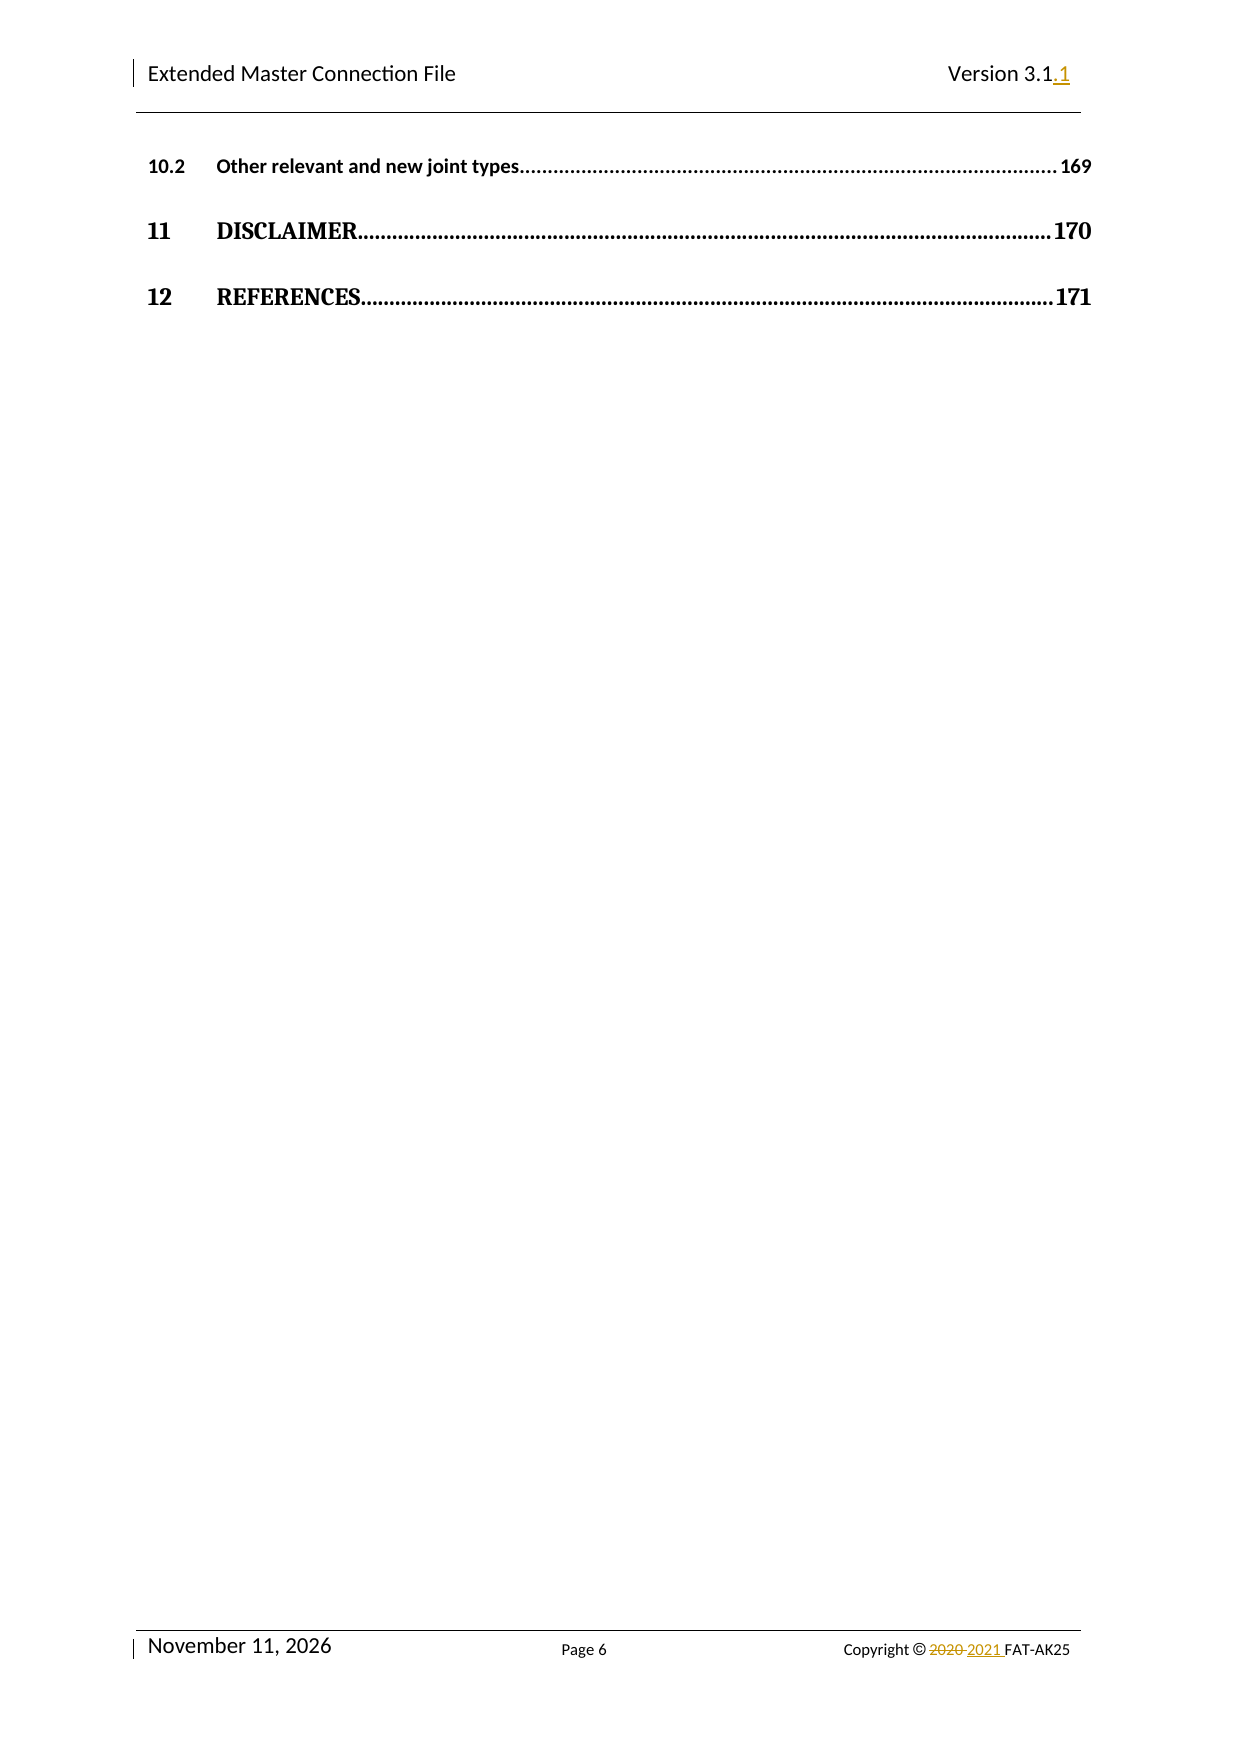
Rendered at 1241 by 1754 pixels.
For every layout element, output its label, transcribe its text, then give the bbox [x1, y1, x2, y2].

text 10.2 Other relevant and new joint types 169 [148, 154, 1092, 179]
text 11 Disclaimer 170 [148, 217, 1092, 245]
text 12 References 171 [148, 283, 1092, 312]
